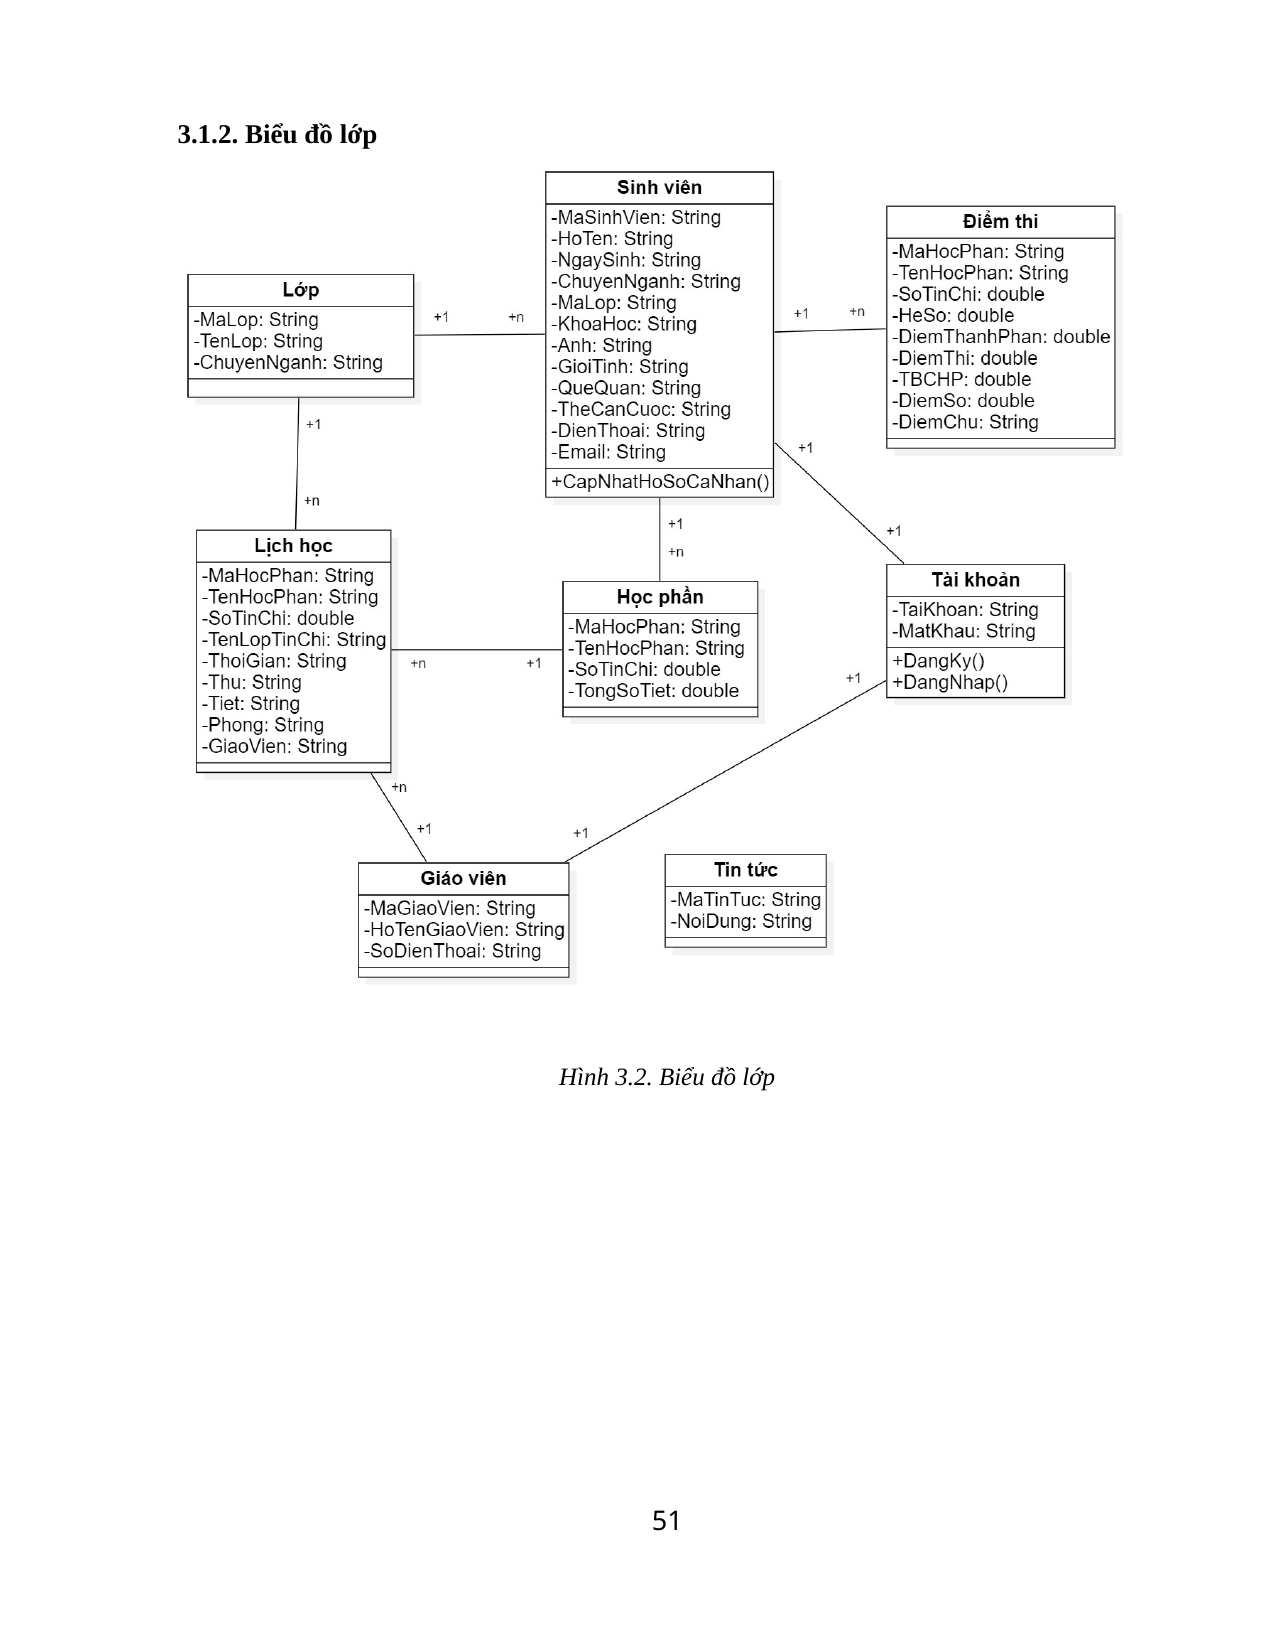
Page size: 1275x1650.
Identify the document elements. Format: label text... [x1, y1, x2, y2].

picture [177, 161, 1157, 1019]
subtitle 3.1.2. Biểu đồ lớp [177, 118, 1157, 149]
text Hình 3.2. Biểu đồ lớp [177, 1062, 1157, 1091]
